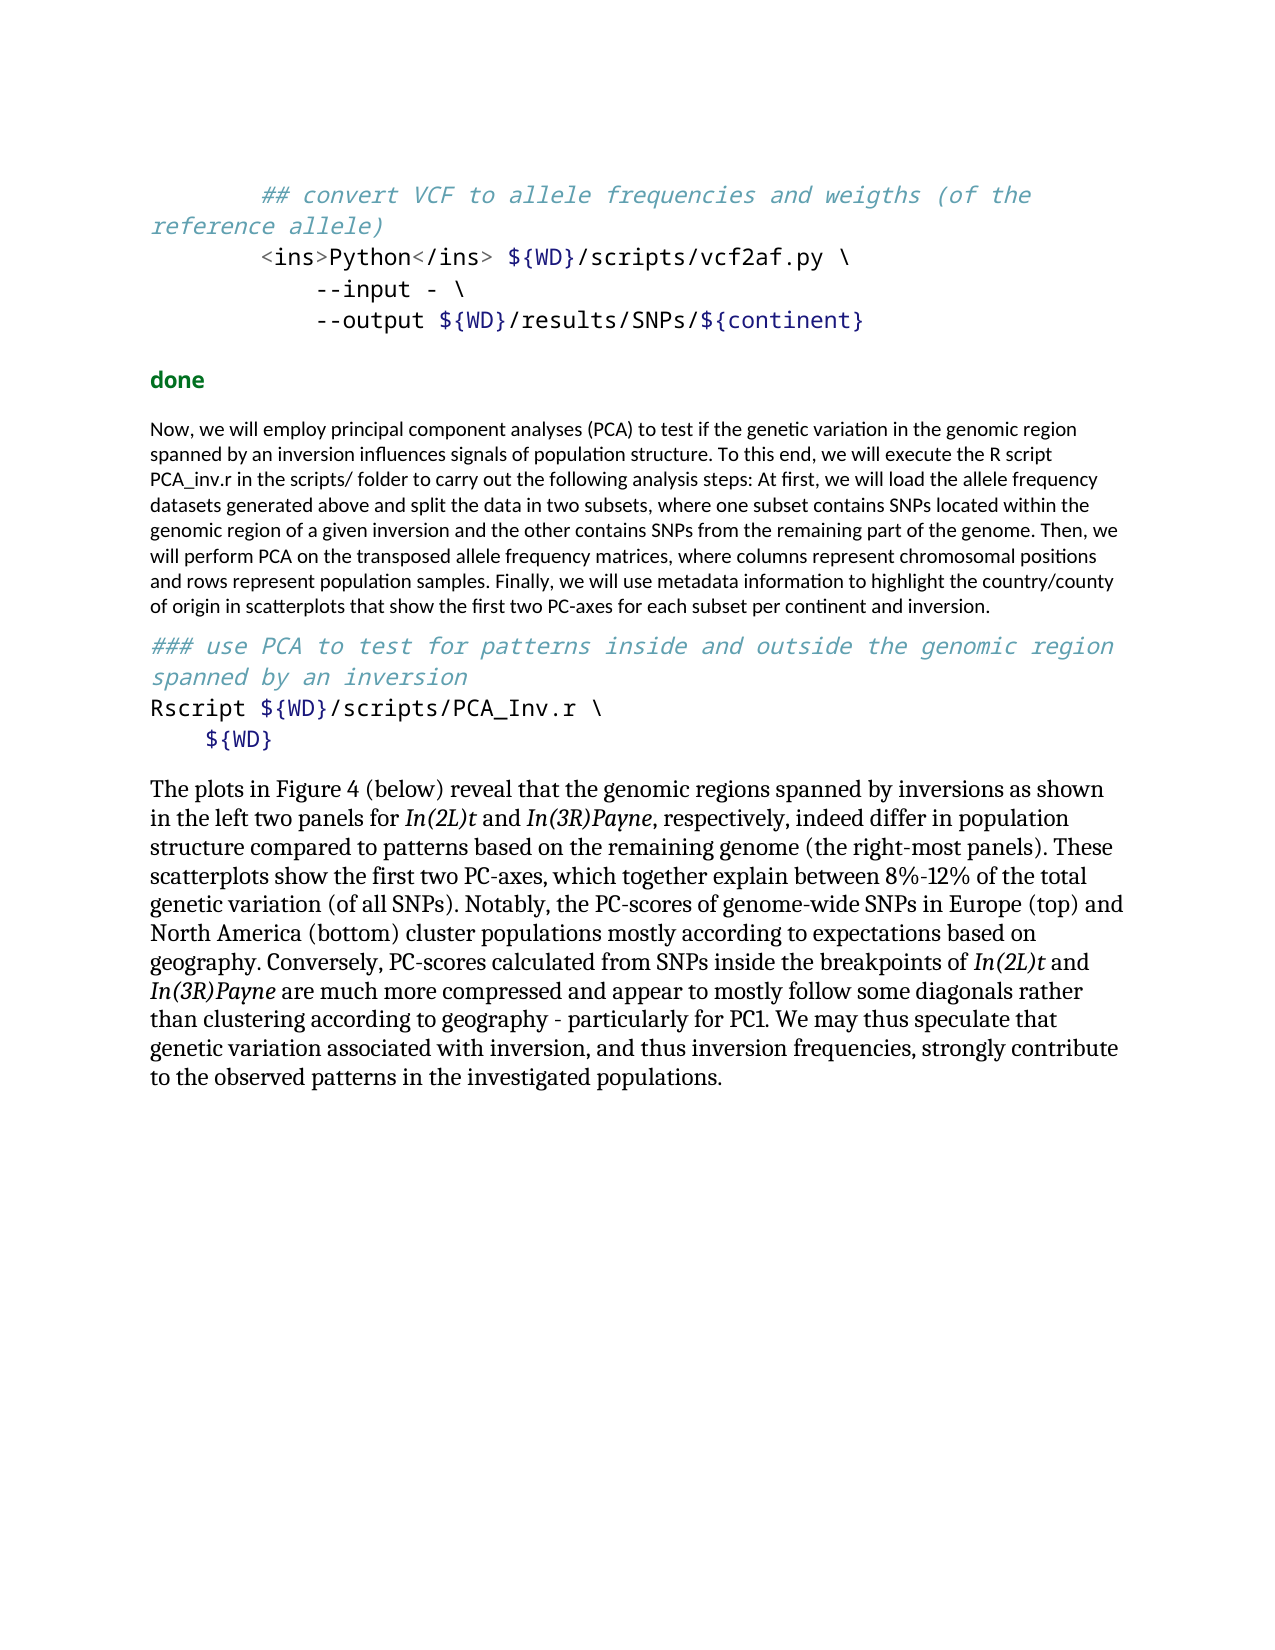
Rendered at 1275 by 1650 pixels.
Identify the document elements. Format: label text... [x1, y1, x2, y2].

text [150, 150, 1125, 395]
text The plots in Figure 4 (below) reveal that the genomic regions spanned by inversions as shown in the left two panels for In(2L)t and In(3R)Payne, respectively, indeed differ in population structure compared to patterns based on the remaining genome (the right-most panels). These scatterplots show the first two PC-axes, which together explain between 8%-12% of the total genetic variation (of all SNPs). Notably, the PC-scores of genome-wide SNPs in Europe (top) and North America (bottom) cluster populations mostly according to expectations based on geography. Conversely, PC-scores calculated from SNPs inside the breakpoints of In(2L)t and In(3R)Payne are much more compressed and appear to mostly follow some diagonals rather than clustering according to geography - particularly for PC1. We may thus speculate that genetic variation associated with inversion, and thus inversion frequencies, strongly contribute to the observed patterns in the investigated populations. [150, 775, 1125, 1092]
text Now, we will employ principal component analyses (PCA) to test if the genetic variation in the genomic region spanned by an inversion influences signals of population structure. To this end, we will execute the R script PCA_inv.r in the scripts/ folder to carry out the following analysis steps: At first, we will load the allele frequency datasets generated above and split the data in two subsets, where one subset contains SNPs located within the genomic region of a given inversion and the other contains SNPs from the remaining part of the genome. Then, we will perform PCA on the transposed allele frequency matrices, where columns represent chromosomal positions and rows represent population samples. Finally, we will use metadata information to highlight the country/county of origin in scatterplots that show the first two PC-axes for each subset per continent and inversion. [150, 416, 1125, 619]
text ### use PCA to test for patterns inside and outside the genomic region spanned by an inversion Rscript ${WD}/scripts/PCA_Inv.r \ ${WD} [150, 629, 1125, 754]
